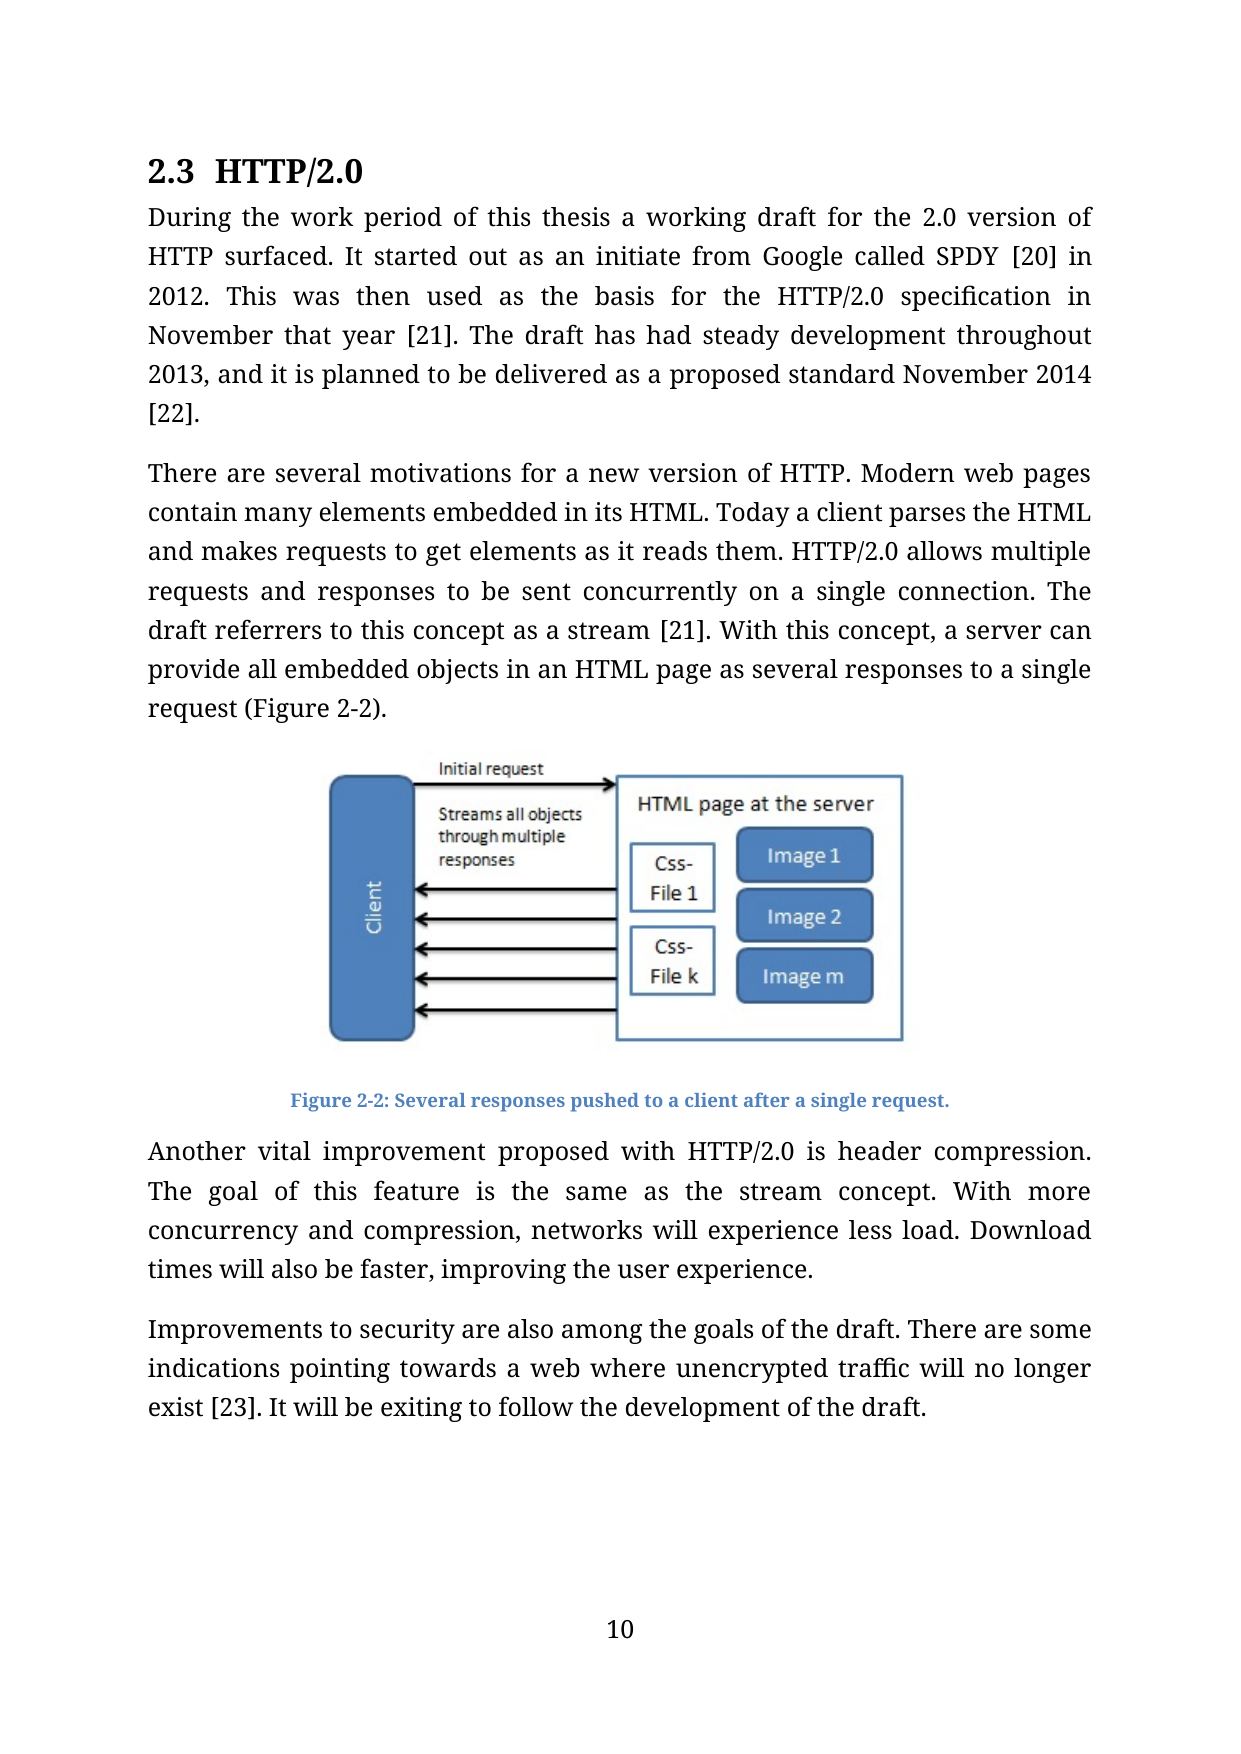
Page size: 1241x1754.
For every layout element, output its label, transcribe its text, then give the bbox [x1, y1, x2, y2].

text During the work period of this thesis a working draft for the 2.0 version of HTTP surfaced. It started out as an initiate from Google called SPDY [20] in 2012. This was then used as the basis for the HTTP/2.0 specification in November that year [21]. The draft has had steady development throughout 2013, and it is planned to be delivered as a proposed standard November 2014 [22]. [148, 200, 1092, 430]
text Improvements to security are also among the goals of the draft. There are some indications pointing towards a web where unencrypted traffic will no longer exist [23]. It will be exiting to follow the development of the draft. [148, 1311, 1092, 1424]
text There are several motivations for a new version of HTTP. Modern web pages contain many elements embedded in its HTML. Today a client parses the HTML and makes requests to get elements as it reads them. HTTP/2.0 allows multiple requests and responses to be sent concurrently on a single connection. The draft referrers to this concept as a stream [21]. With this concept, a server can provide all embedded objects in an HTML page as several responses to a single request (Figure 2-2). [148, 456, 1092, 725]
text Another vital improvement proposed with HTTP/2.0 is header compression. The goal of this feature is the same as the stream concept. With more concurrency and compression, networks will experience less load. Download times will also be faster, improving the user experience. [148, 1134, 1092, 1286]
subtitle HTTP/2.0 [148, 148, 1092, 193]
picture [320, 750, 920, 1062]
